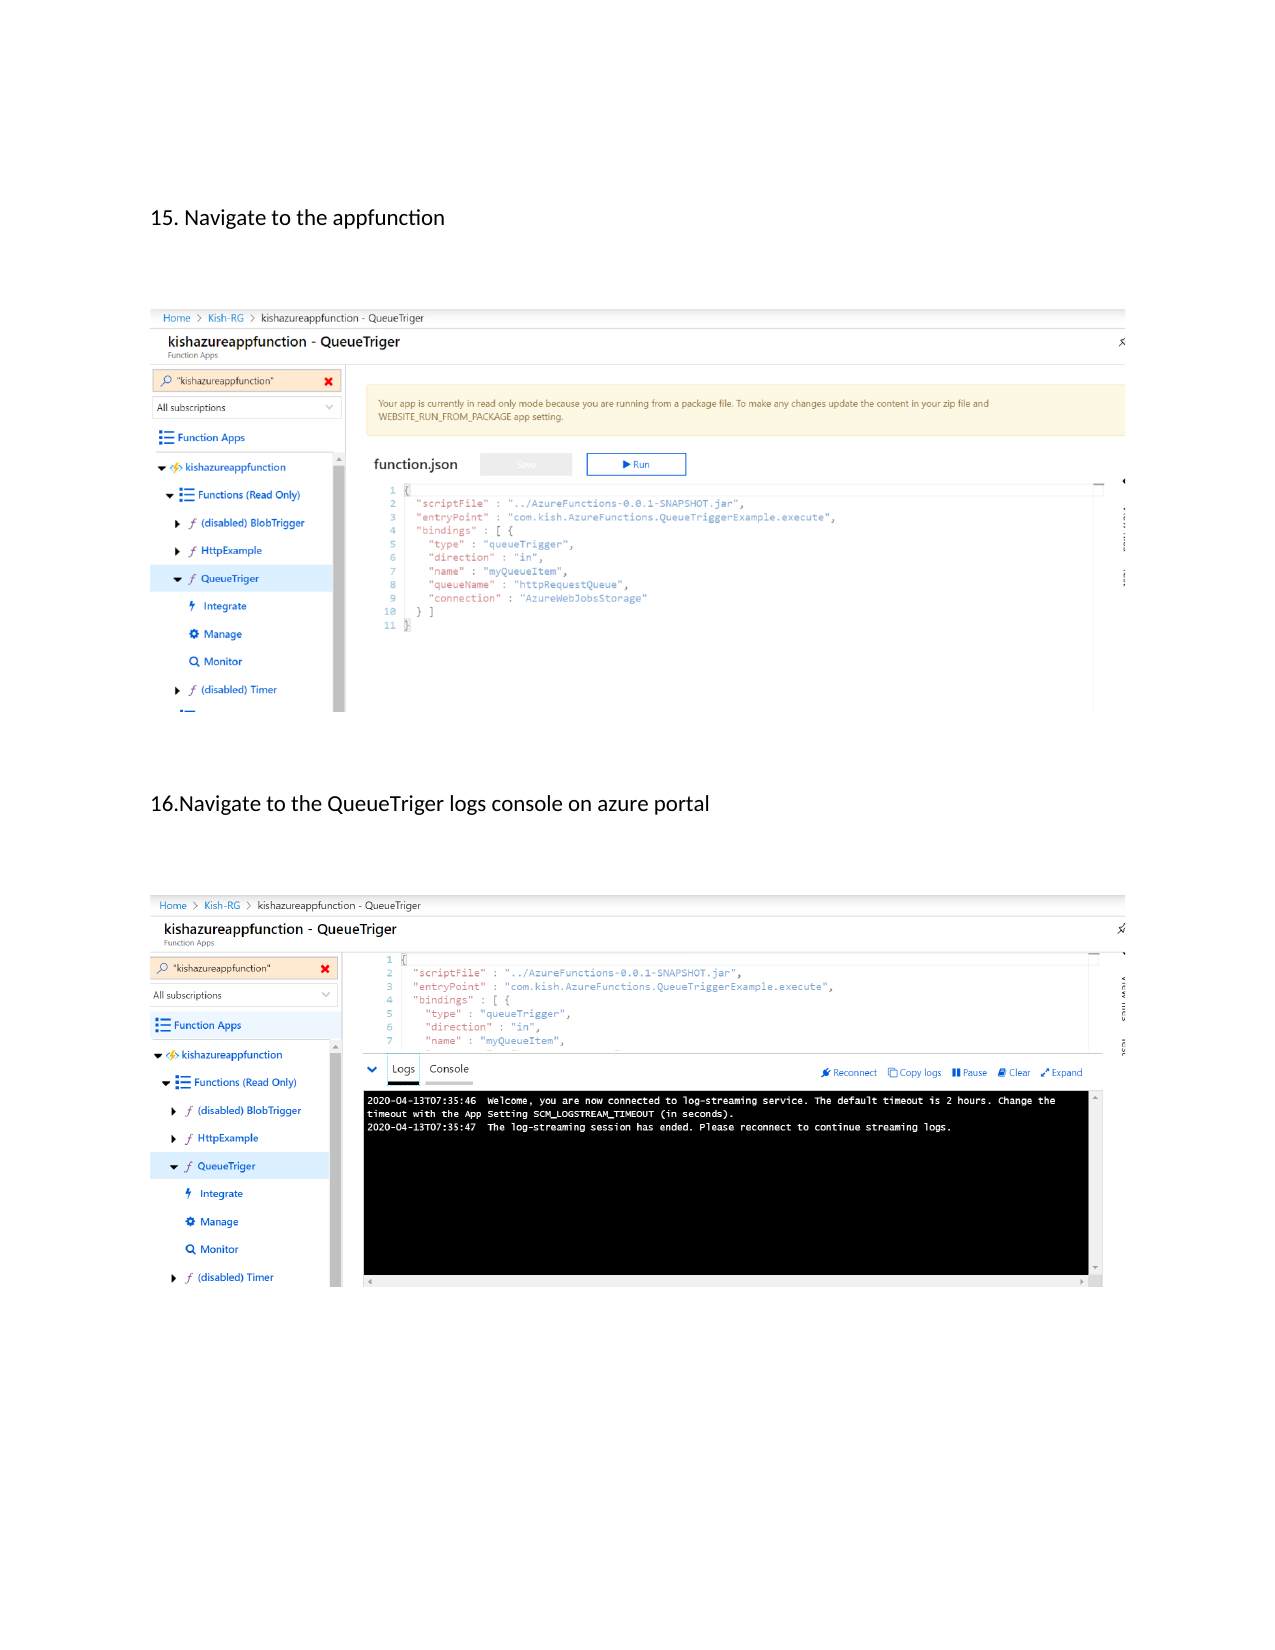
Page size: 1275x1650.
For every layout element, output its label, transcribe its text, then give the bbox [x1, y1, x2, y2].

text 15. Navigate to the appfunction [150, 203, 1125, 231]
picture [150, 309, 1125, 712]
text 16.Navigate to the QueueTriger logs console on azure portal [150, 789, 1125, 817]
picture [150, 895, 1125, 1287]
